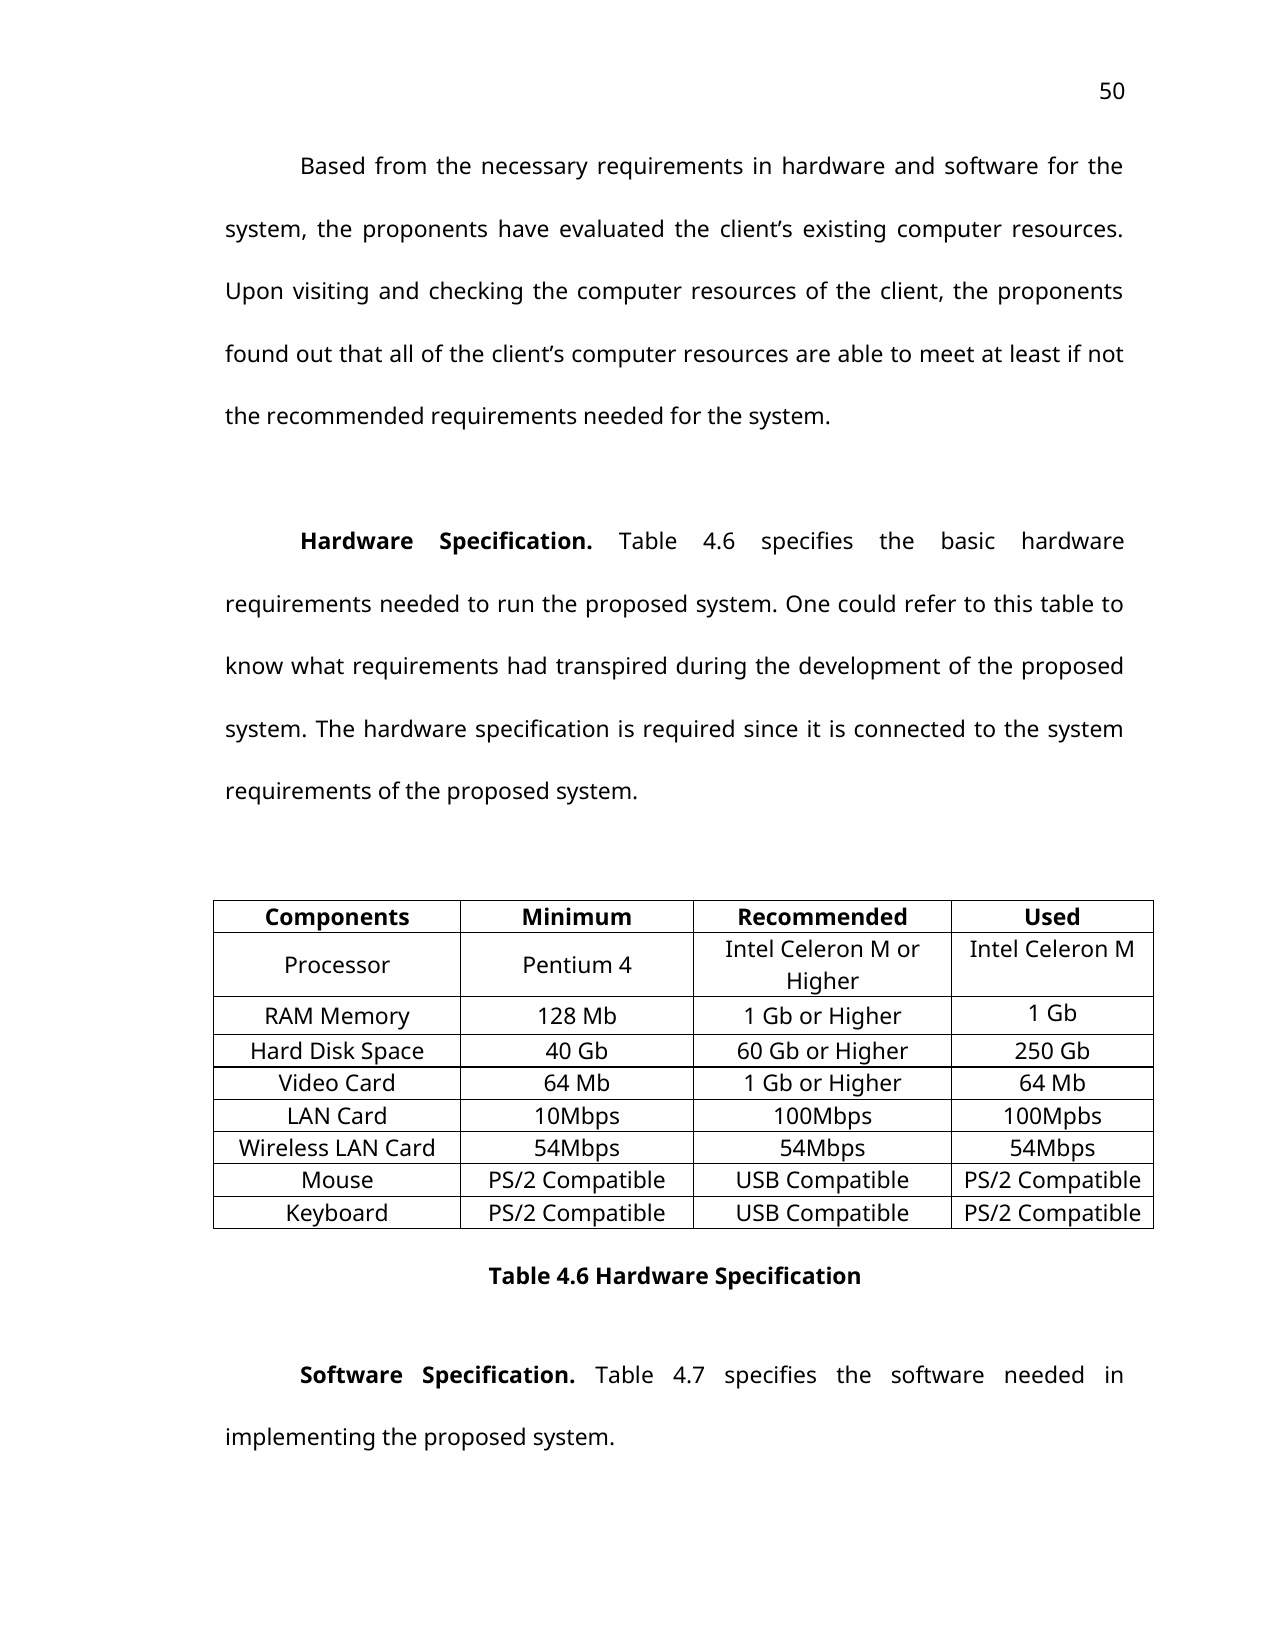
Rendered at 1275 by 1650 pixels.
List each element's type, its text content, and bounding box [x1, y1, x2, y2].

table_cell Processor [214, 933, 460, 996]
table_cell 128 Mb [461, 997, 693, 1034]
table_header Components [214, 901, 460, 932]
table_cell 100Mbps [694, 1100, 951, 1131]
table_cell 64 Mb [952, 1068, 1153, 1099]
table_cell Intel Celeron M or Higher [694, 933, 951, 996]
table_cell PS/2 Compatible [461, 1197, 693, 1228]
table_cell 54Mbps [694, 1132, 951, 1163]
table_cell 250 Gb [952, 1035, 1153, 1066]
table_cell Keyboard [214, 1197, 460, 1228]
table_cell 54Mbps [952, 1132, 1153, 1163]
table_header Used [952, 901, 1153, 932]
table_cell Wireless LAN Card [214, 1132, 460, 1163]
table_cell PS/2 Compatible [461, 1164, 693, 1196]
table_cell RAM Memory [214, 997, 460, 1034]
table_cell 1 Gb [952, 997, 1153, 1034]
table_cell PS/2 Compatible [952, 1164, 1153, 1196]
table_cell 1 Gb or Higher [694, 1068, 951, 1099]
table_cell USB Compatible [694, 1164, 951, 1196]
table_header Minimum [461, 901, 693, 932]
table_cell Video Card [214, 1068, 460, 1099]
text Table 4.6 Hardware Specification [225, 1260, 1125, 1291]
list Based from the necessary requirements in hardware and software for the system, the proponents have evaluated the client’s existing computer resources. Upon visiting and checking the computer resources of the client, the proponents found out that all of the client’s computer resources are able to meet at least if not the recommended requirements needed for the system. [225, 150, 1125, 431]
text Hardware Specification. Table 4.6 specifies the basic hardware requirements needed to run the proposed system. One could refer to this table to know what requirements had transpired during the development of the proposed system. The hardware specification is required since it is connected to the system requirements of the proposed system. [225, 525, 1125, 806]
table_cell Pentium 4 [461, 933, 693, 996]
table_cell Intel Celeron M [952, 933, 1153, 996]
table_cell Mouse [214, 1164, 460, 1196]
table_header Recommended [694, 901, 951, 932]
table_cell LAN Card [214, 1100, 460, 1131]
table_cell 60 Gb or Higher [694, 1035, 951, 1066]
table_cell 54Mbps [461, 1132, 693, 1163]
table_cell 64 Mb [461, 1068, 693, 1099]
table_cell 40 Gb [461, 1035, 693, 1066]
table_cell USB Compatible [694, 1197, 951, 1228]
table_cell 10Mbps [461, 1100, 693, 1131]
table_cell 100Mpbs [952, 1100, 1153, 1131]
text Software Specification. Table 4.7 specifies the software needed in implementing the proposed system. [225, 1358, 1125, 1452]
table_cell Hard Disk Space [214, 1035, 460, 1066]
table_cell 1 Gb or Higher [694, 997, 951, 1034]
table_cell PS/2 Compatible [952, 1197, 1153, 1228]
